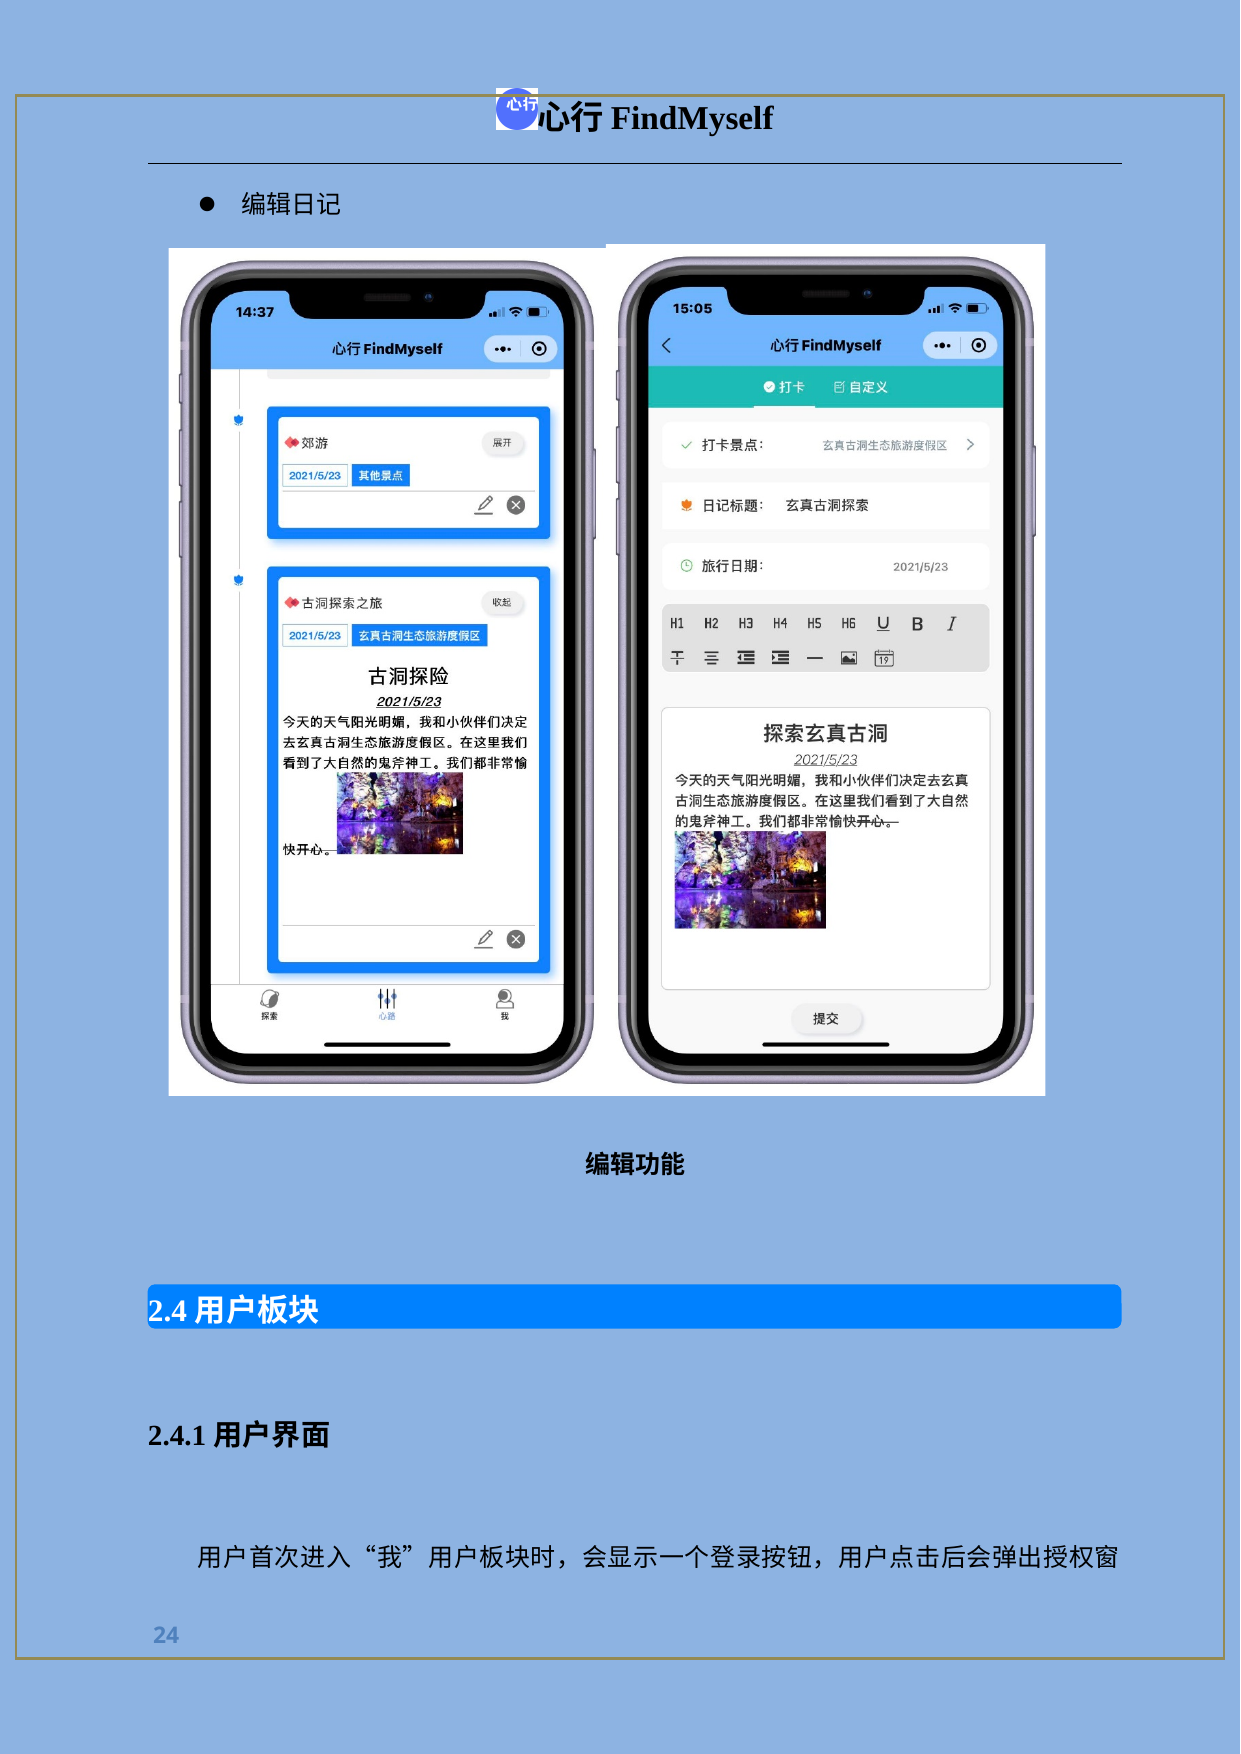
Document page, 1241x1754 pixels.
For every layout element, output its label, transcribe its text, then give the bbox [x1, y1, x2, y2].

picture [168, 244, 1046, 1096]
picture [496, 88, 538, 94]
list 编辑日记 [198, 170, 1122, 235]
picture [496, 97, 538, 130]
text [148, 1523, 1122, 1588]
text 2.4.1 用户界面 [148, 1400, 1122, 1465]
text 2.4 用户板块 [148, 1275, 1122, 1340]
